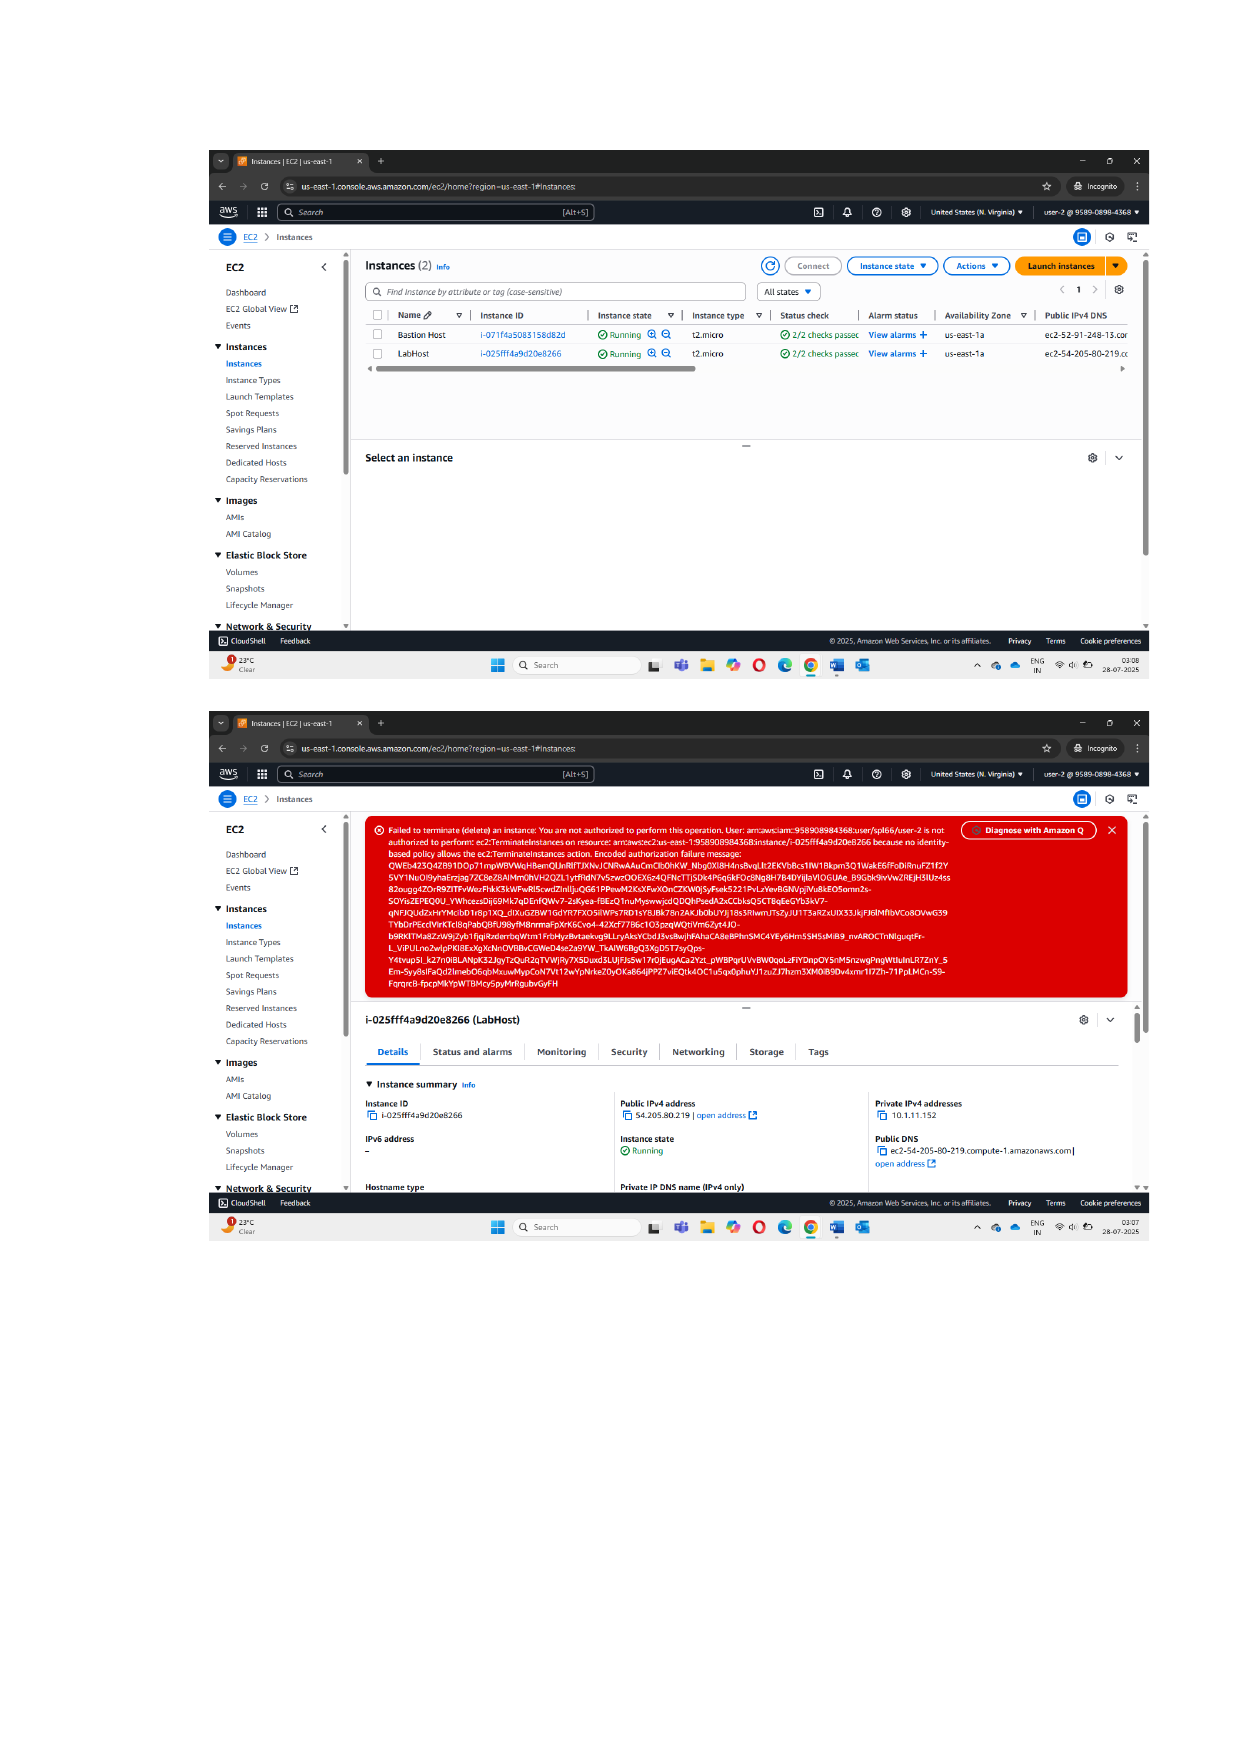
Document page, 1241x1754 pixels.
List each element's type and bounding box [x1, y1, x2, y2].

list [179, 150, 1090, 1240]
picture [209, 150, 1150, 679]
picture [209, 711, 1150, 1241]
